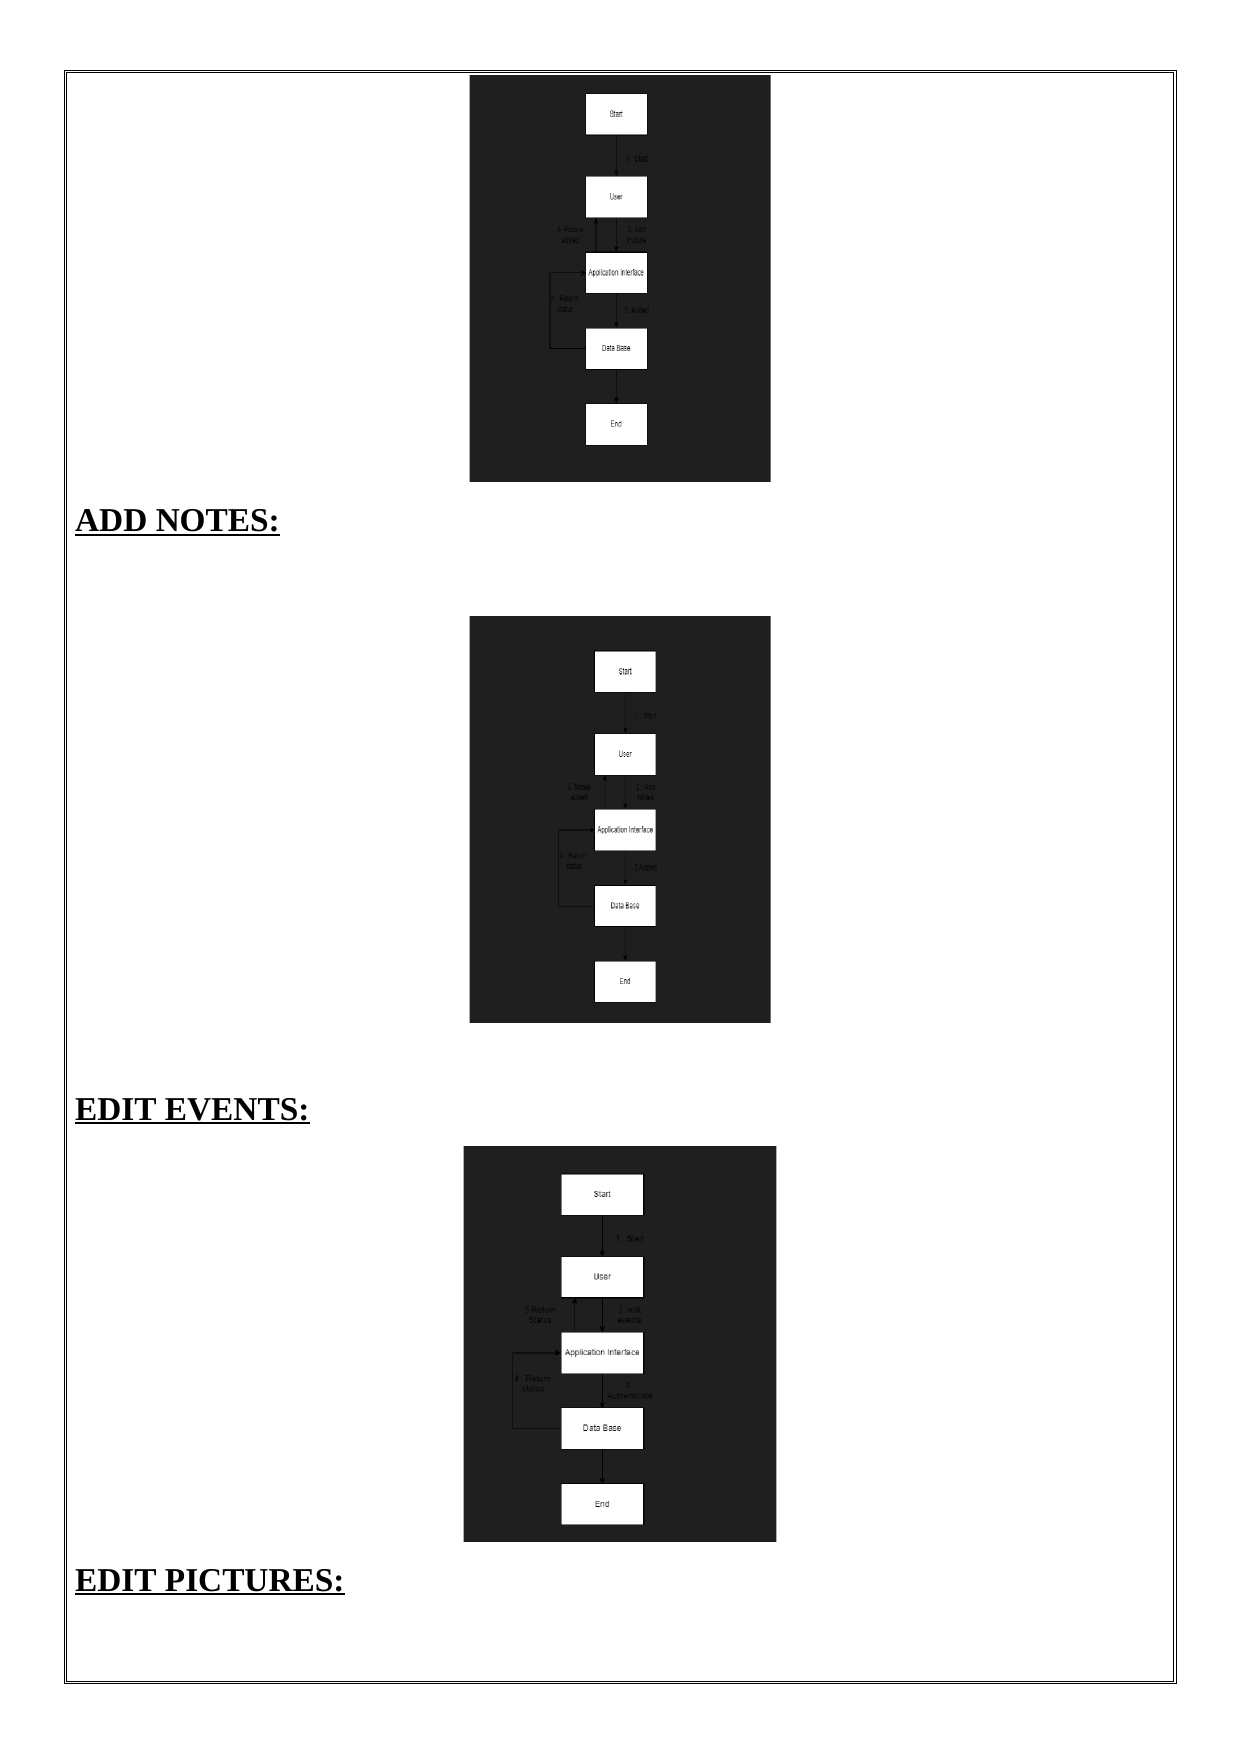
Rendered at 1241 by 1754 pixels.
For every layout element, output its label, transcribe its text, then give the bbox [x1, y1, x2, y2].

picture [469, 616, 771, 1023]
picture [463, 1146, 777, 1542]
text ADD NOTES: [75, 500, 1165, 539]
text EDIT EVENTS: [75, 1089, 1165, 1127]
picture [469, 75, 771, 482]
text EDIT PICTURES: [75, 1560, 1165, 1598]
